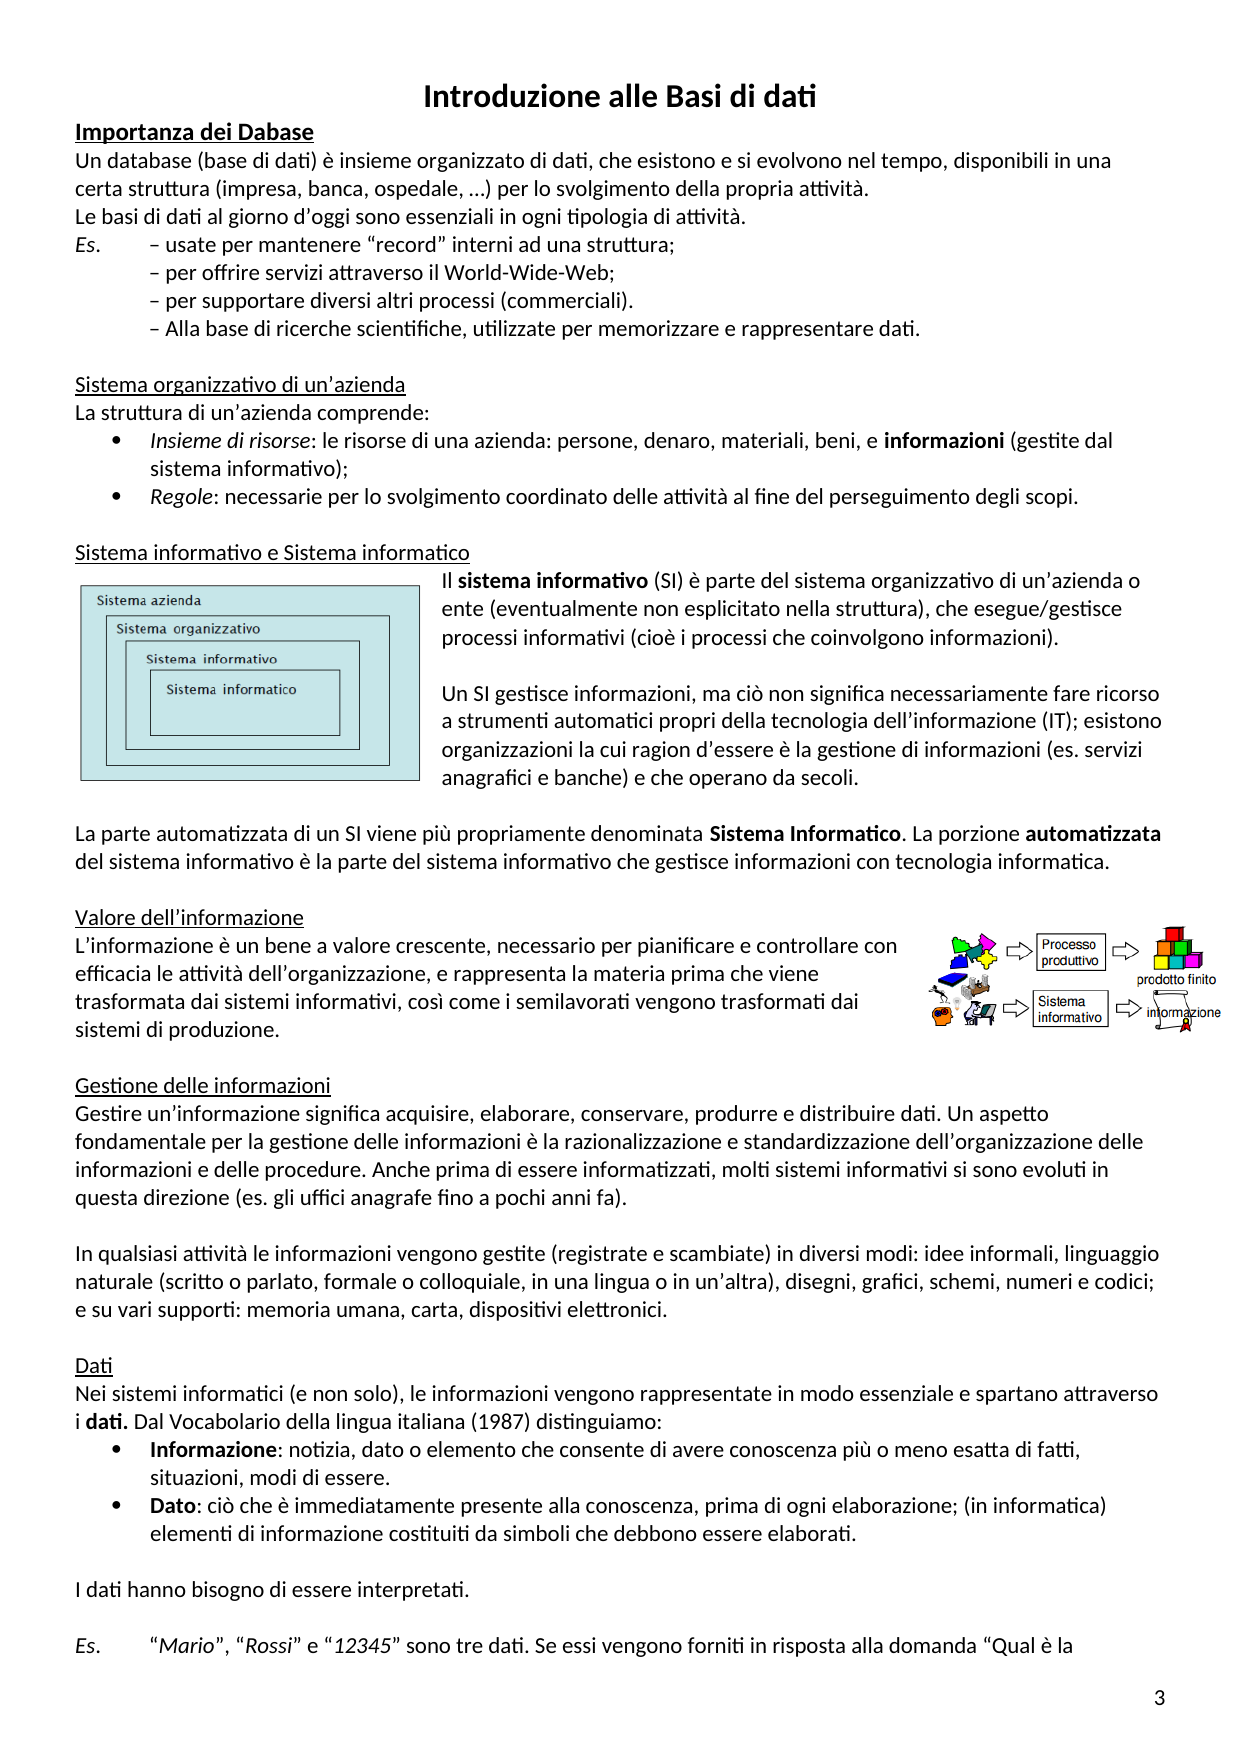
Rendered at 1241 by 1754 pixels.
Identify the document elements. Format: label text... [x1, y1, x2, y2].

list Insieme di risorse: le risorse di una azienda: persone, denaro, materiali, beni, e informazioni (gestite dal sistema informativo); [112, 426, 1165, 482]
list Informazione: notizia, dato o elemento che consente di avere conoscenza più o meno esatta di fatti, situazioni, modi di essere. [112, 1435, 1165, 1491]
picture [76, 583, 423, 783]
text Le basi di dati al giorno d’oggi sono essenziali in ogni tipologia di attività. [75, 202, 1165, 230]
list Regole: necessarie per lo svolgimento coordinato delle attività al fine del perseguimento degli scopi. [112, 482, 1165, 511]
text La parte automatizzata di un SI viene più propriamente denominata Sistema Informatico. La porzione automatizzata del sistema informativo è la parte del sistema informativo che gestisce informazioni con tecnologia informatica. [75, 819, 1165, 875]
text I dati hanno bisogno di essere interpretati. [75, 1575, 1165, 1603]
text Un database (base di dati) è insieme organizzato di dati, che esistono e si evolvono nel tempo, disponibili in una certa struttura (impresa, banca, ospedale, …) per lo svolgimento della propria attività. [75, 146, 1165, 202]
text L’informazione è un bene a valore crescente, necessario per pianificare e controllare con efficacia le attività dell’organizzazione, e rappresenta la materia prima che viene trasformata dai sistemi informativi, così come i semilavorati vengono trasformati dai sistemi di produzione. [75, 931, 1165, 1043]
subtitle Introduzione alle Basi di dati [75, 75, 1165, 116]
text – per supportare diversi altri processi (commerciali). [75, 286, 1165, 314]
text Nei sistemi informatici (e non solo), le informazioni vengono rappresentate in modo essenziale e spartano attraverso i dati. Dal Vocabolario della lingua italiana (1987) distinguiamo: [75, 1379, 1165, 1435]
text Un SI gestisce informazioni, ma ciò non significa necessariamente fare ricorso a strumenti automatici propri della tecnologia dell’informazione (IT); esistono organizzazioni la cui ragion d’essere è la gestione di informazioni (es. servizi anagrafici e banche) e che operano da secoli. [75, 679, 1165, 791]
text In qualsiasi attività le informazioni vengono gestite (registrate e scambiate) in diversi modi: idee informali, linguaggio naturale (scritto o parlato, formale o colloquiale, in una lingua o in un’altra), disegni, grafici, schemi, numeri e codici; e su vari supporti: memoria umana, carta, dispositivi elettronici. [75, 1239, 1165, 1323]
text Dati [75, 1351, 1165, 1379]
text Sistema informativo e Sistema informatico [75, 538, 1165, 567]
text Gestione delle informazioni [75, 1071, 1165, 1099]
text Sistema organizzativo di un’azienda [75, 370, 1165, 398]
list Dato: ciò che è immediatamente presente alla conoscenza, prima di ogni elaborazione; (in informatica) elementi di informazione costituiti da simboli che debbono essere elaborati. [112, 1491, 1165, 1547]
text Il sistema informativo (SI) è parte del sistema organizzativo di un’azienda o ente (eventualmente non esplicitato nella struttura), che esegue/gestisce processi informativi (cioè i processi che coinvolgono informazioni). [75, 567, 1165, 651]
text Es. “Mario”, “Rossi” e “12345” sono tre dati. Se essi vengono forniti in risposta alla domanda “Qual è la [75, 1631, 1165, 1659]
picture [919, 923, 1232, 1042]
text – per offrire servizi attraverso il World-Wide-Web; [75, 258, 1165, 286]
text Gestire un’informazione significa acquisire, elaborare, conservare, produrre e distribuire dati. Un aspetto fondamentale per la gestione delle informazioni è la razionalizzazione e standardizzazione dell’organizzazione delle informazioni e delle procedure. Anche prima di essere informatizzati, molti sistemi informativi si sono evoluti in questa direzione (es. gli uffici anagrafe fino a pochi anni fa). [75, 1099, 1165, 1211]
subtitle Importanza dei Dabase [75, 116, 1165, 146]
text – Alla base di ricerche scientifiche, utilizzate per memorizzare e rappresentare dati. [149, 314, 1165, 342]
text La struttura di un’azienda comprende: [75, 398, 1165, 426]
text Es. – usate per mantenere “record” interni ad una struttura; [75, 230, 1165, 258]
text Valore dell’informazione [75, 903, 1165, 931]
